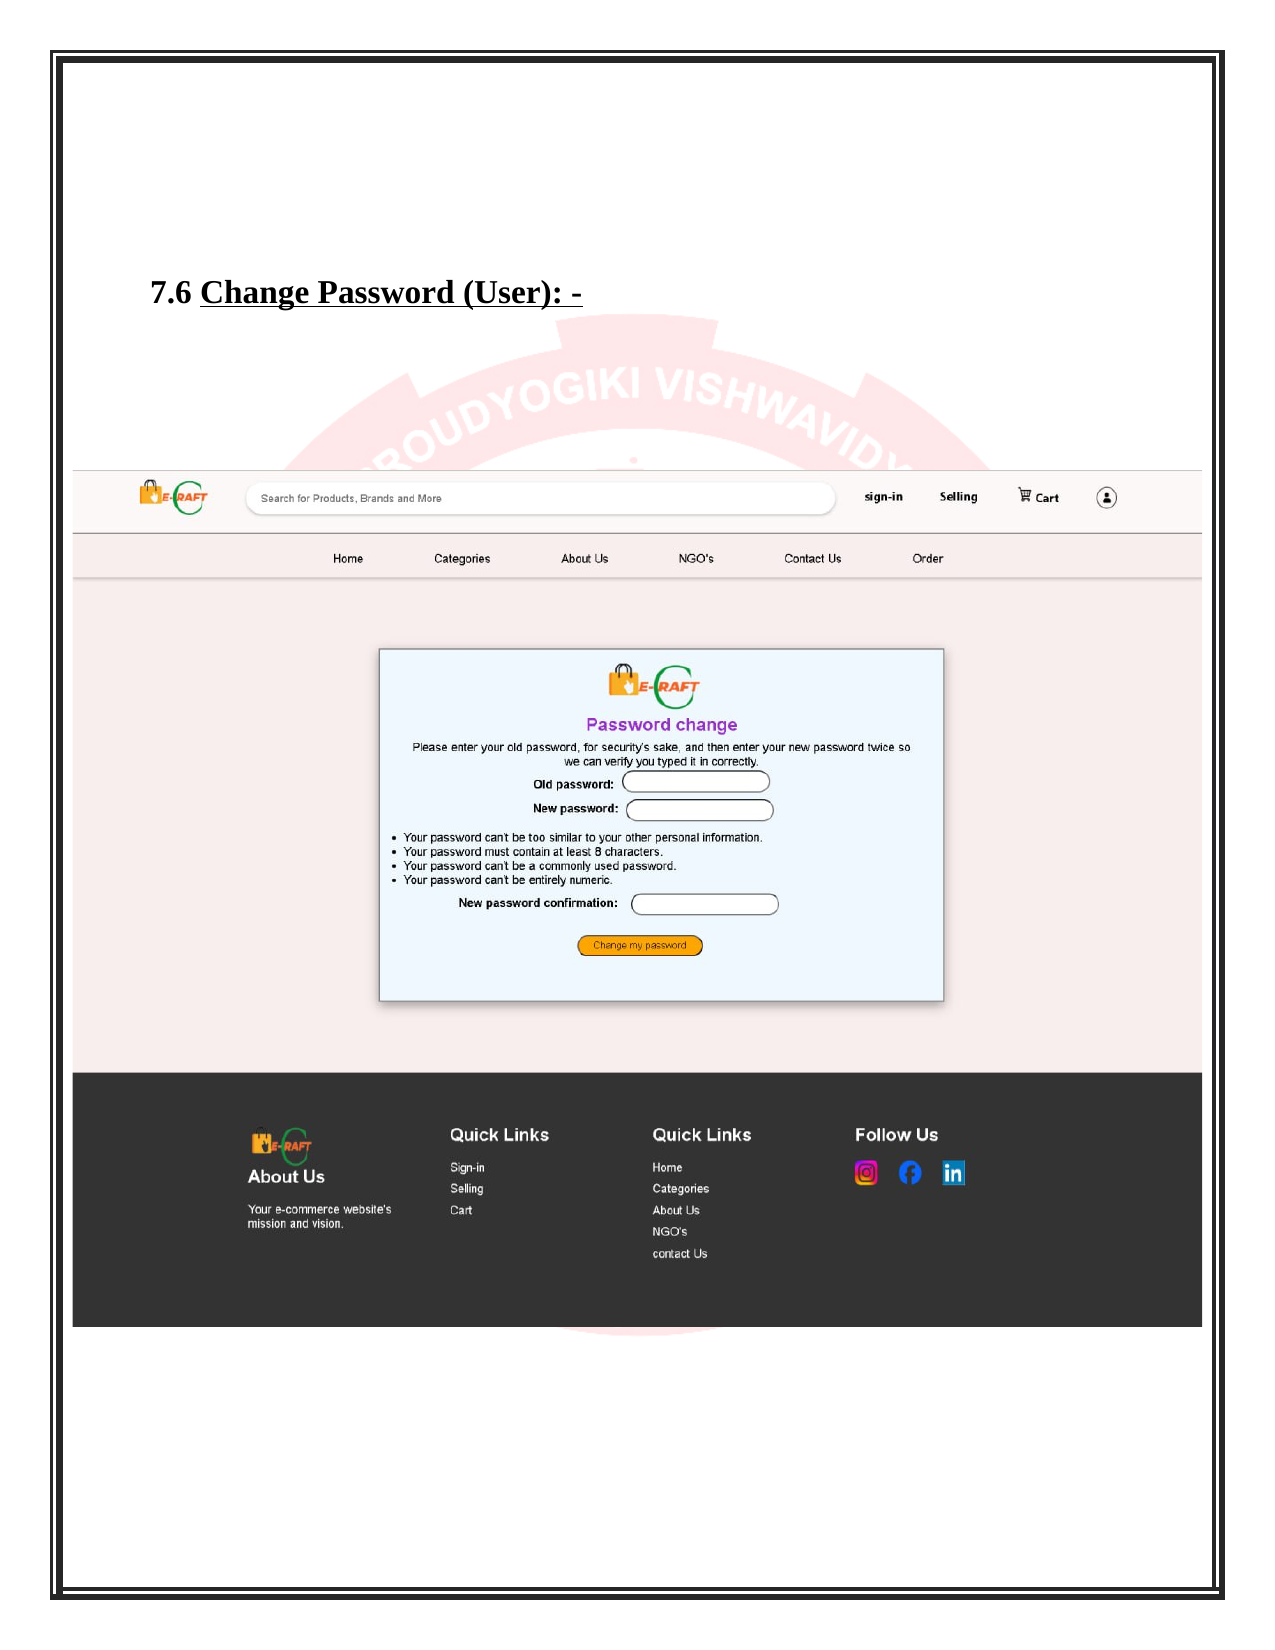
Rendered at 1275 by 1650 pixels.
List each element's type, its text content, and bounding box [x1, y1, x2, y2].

text 7.6 Change Password (User): - [150, 274, 936, 311]
picture [72, 470, 1203, 1327]
